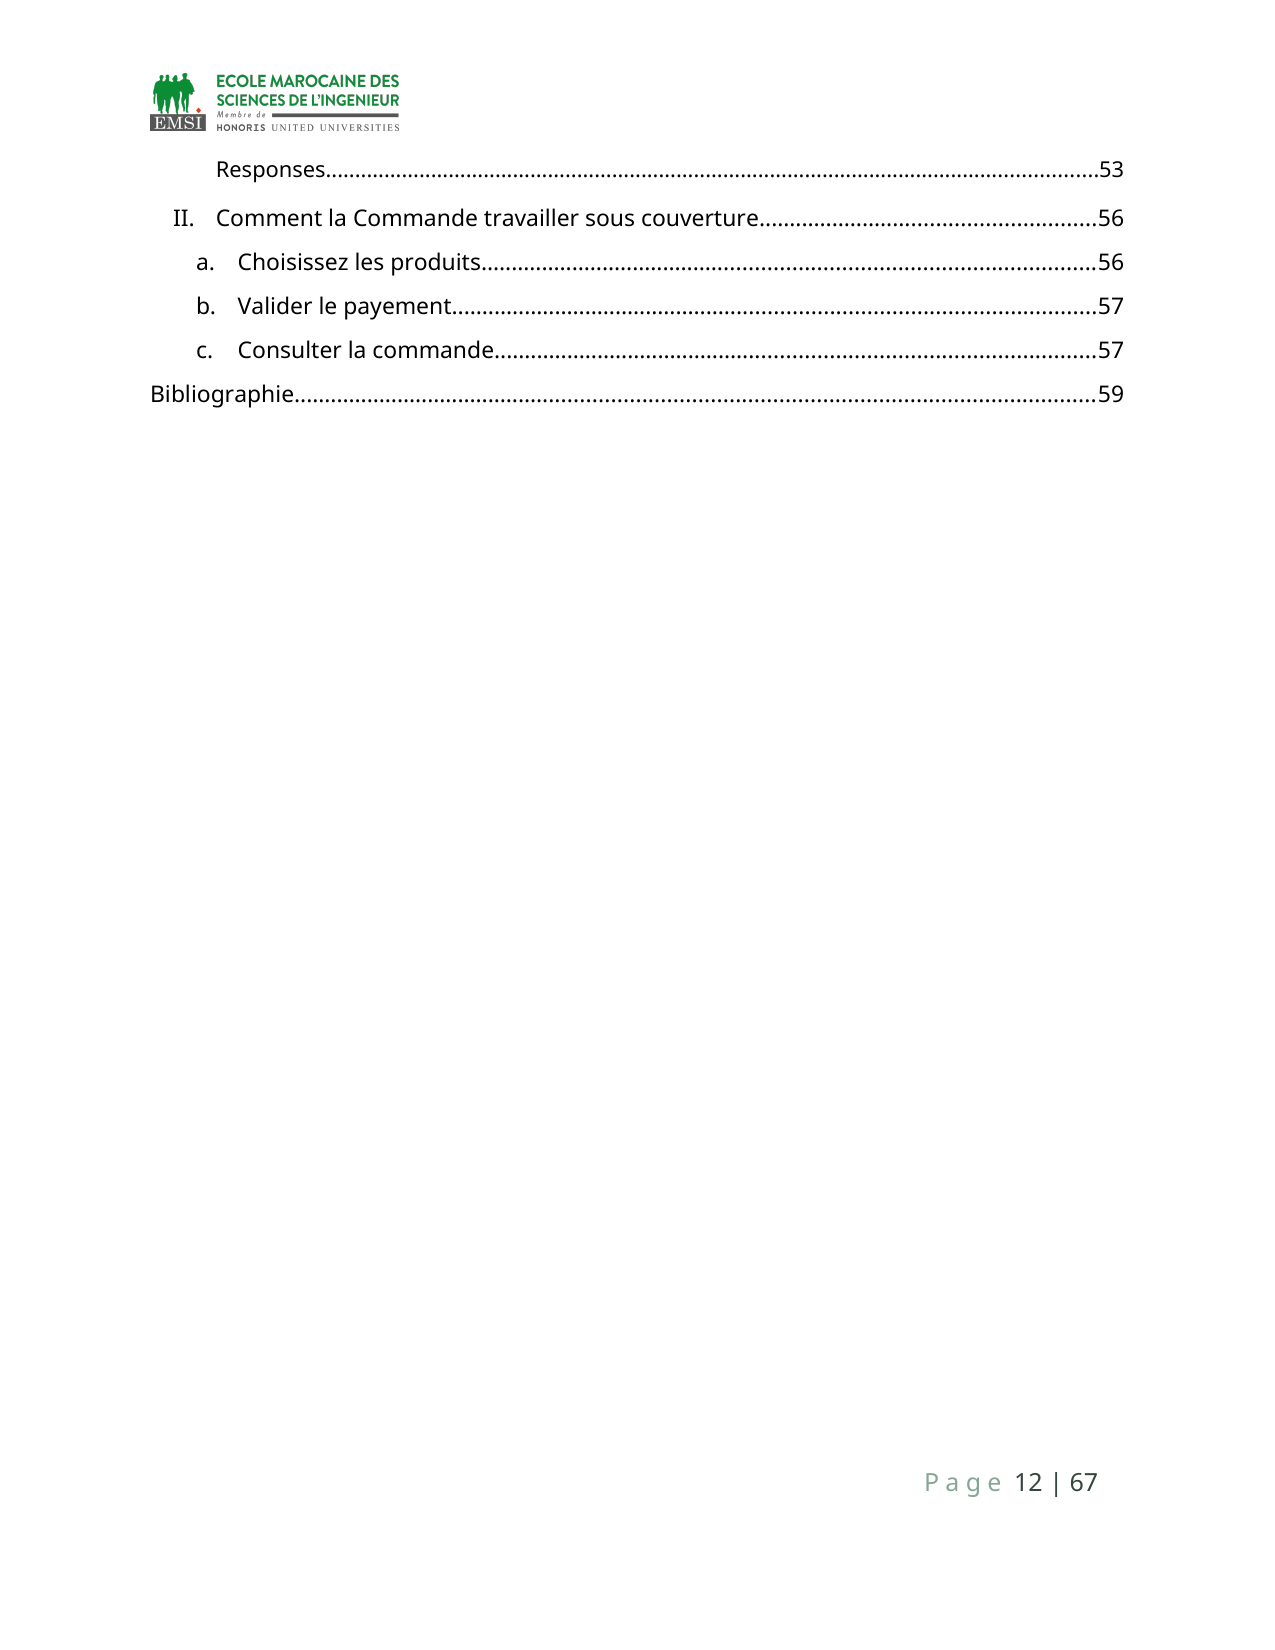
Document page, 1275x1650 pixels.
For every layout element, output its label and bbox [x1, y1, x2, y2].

picture [150, 73, 399, 131]
